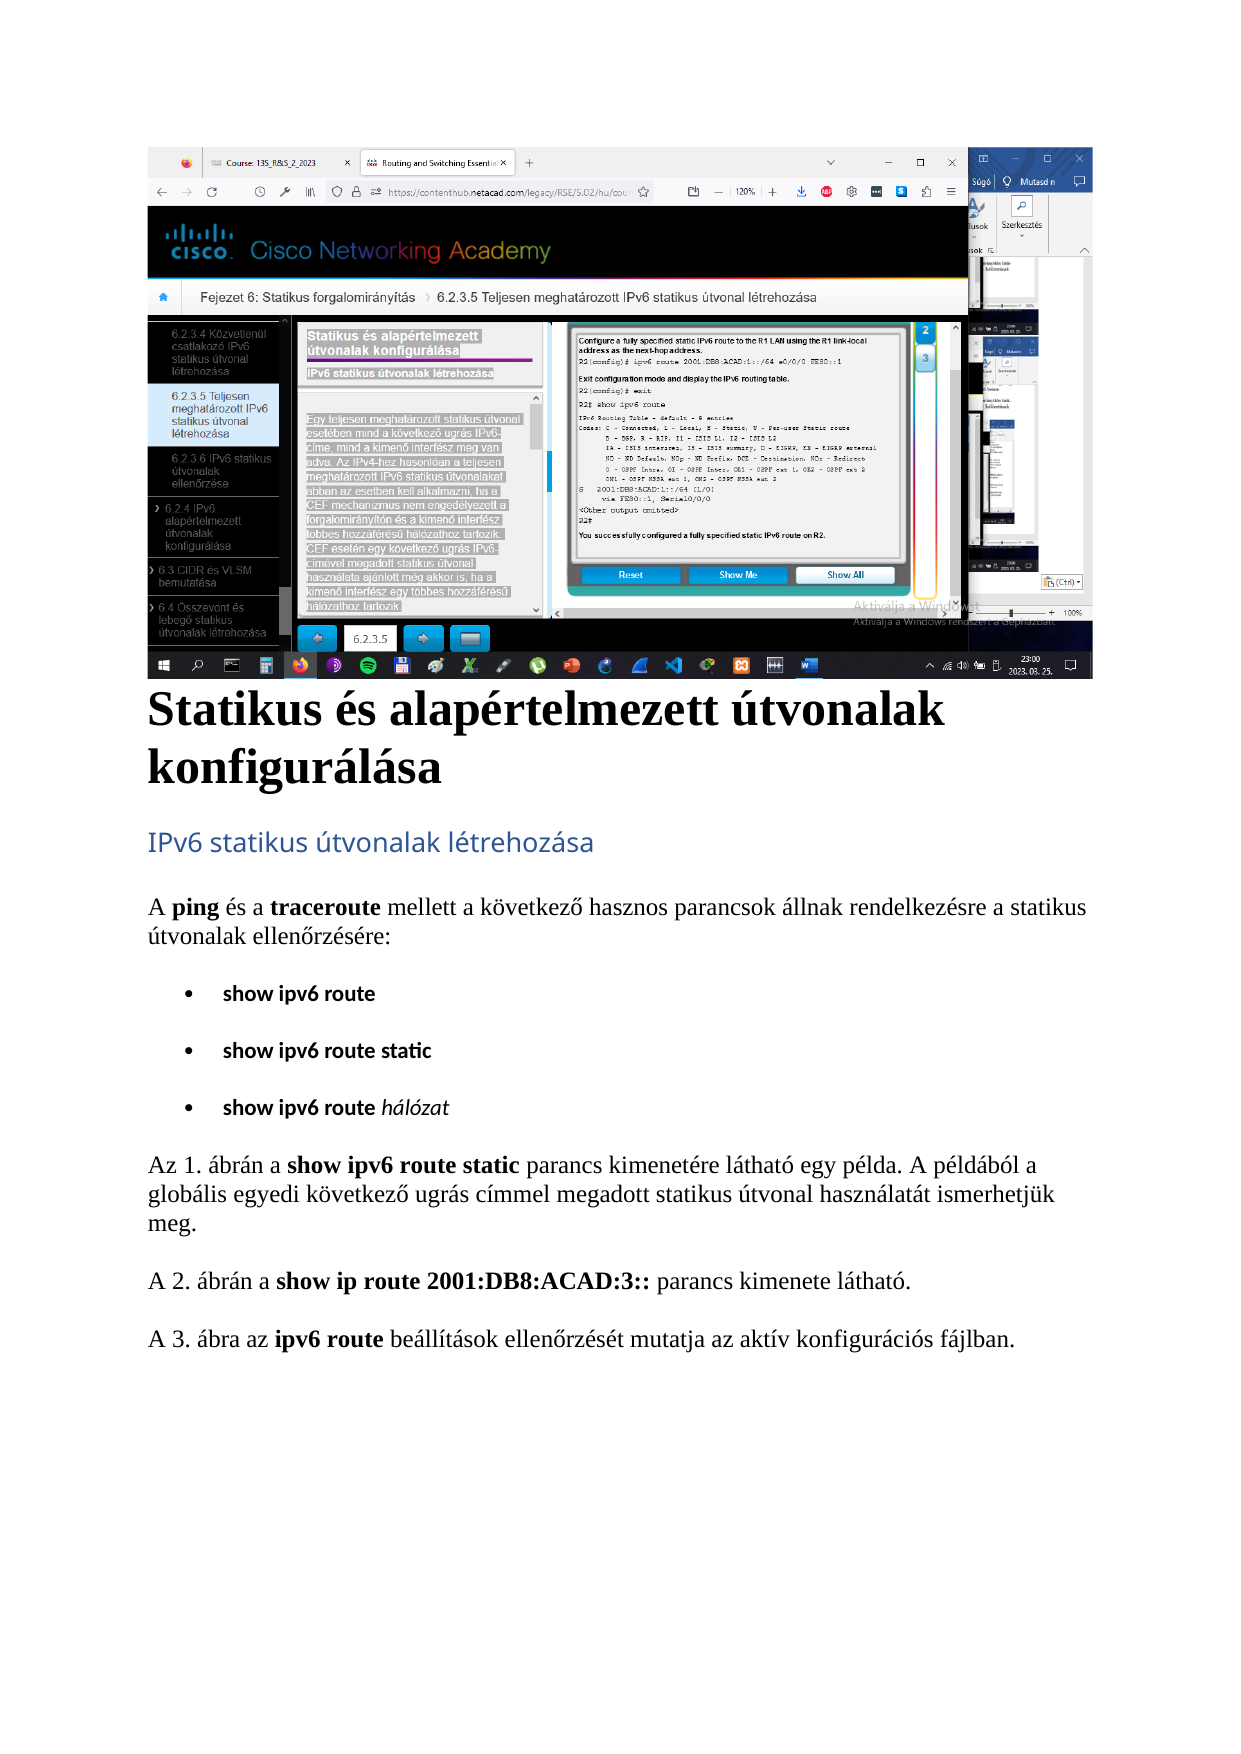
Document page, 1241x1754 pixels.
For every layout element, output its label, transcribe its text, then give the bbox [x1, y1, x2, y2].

list show ipv6 route hálózat [185, 1093, 1093, 1121]
subtitle Statikus és alapértelmezett útvonalak konfigurálása [148, 679, 1093, 794]
picture [147, 147, 1093, 679]
text Az 1. ábrán a show ipv6 route static parancs kimenetére látható egy példa. A példából a globális egyedi következő ugrás címmel megadott statikus útvonal használatát ismerhetjük meg. [148, 1150, 1093, 1237]
text A 3. ábra az ipv6 route beállítások ellenőrzését mutatja az aktív konfigurációs fájlban. [148, 1324, 1093, 1352]
list show ipv6 route static [185, 1036, 1093, 1064]
subtitle IPv6 statikus útvonalak létrehozása [148, 823, 1093, 860]
list show ipv6 route [185, 979, 1093, 1007]
text A ping és a traceroute mellett a következő hasznos parancsok állnak rendelkezésre a statikus útvonalak ellenőrzésére: [148, 892, 1093, 949]
text A 2. ábrán a show ip route 2001:DB8:ACAD:3:: parancs kimenete látható. [148, 1266, 1093, 1294]
